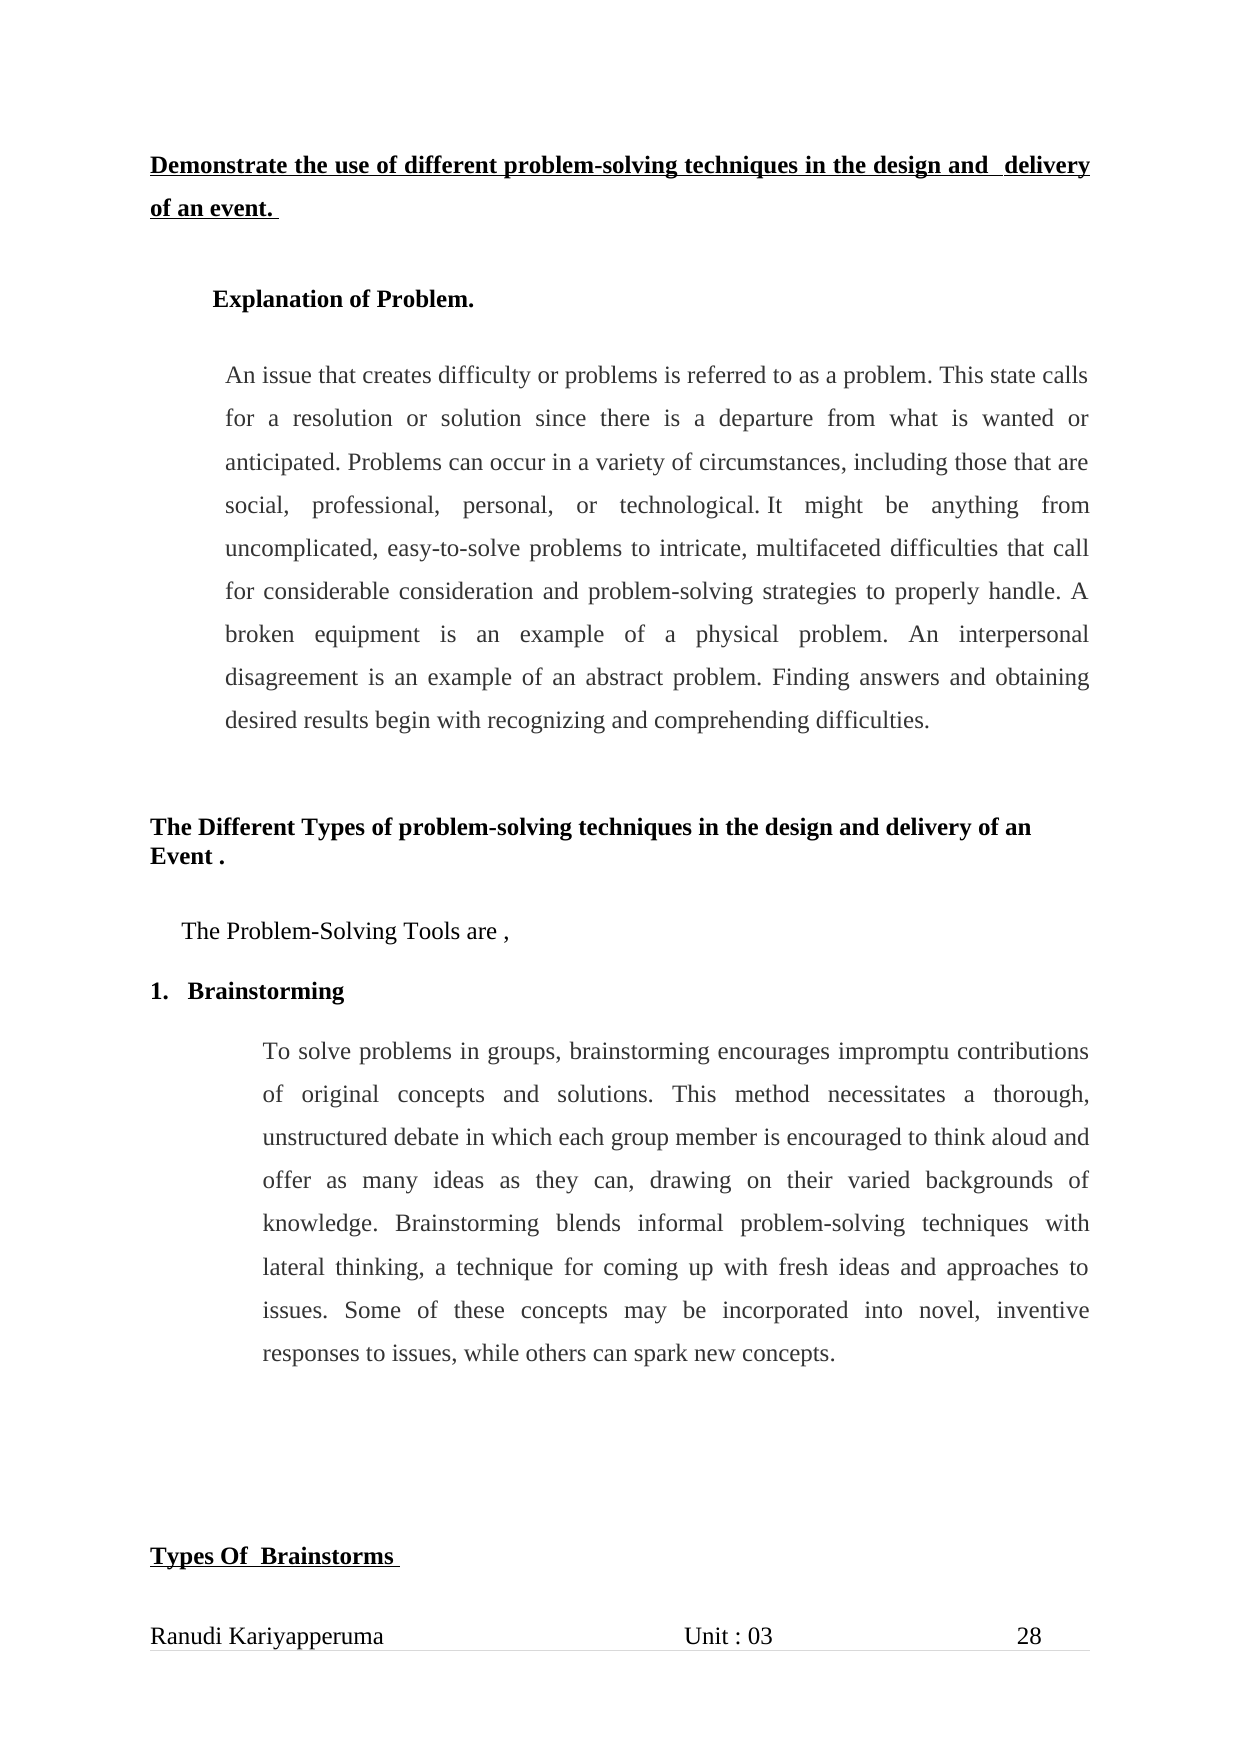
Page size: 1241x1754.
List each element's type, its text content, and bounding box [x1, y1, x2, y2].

text An issue that creates difficulty or problems is referred to as a problem. This state calls for a resolution or solution since there is a departure from what is wanted or anticipated. Problems can occur in a variety of circumstances, including those that are social, professional, personal, or technological. It might be anything from uncomplicated, easy-to-solve problems to intricate, multifaceted difficulties that call for considerable consideration and problem-solving strategies to properly handle. A broken equipment is an example of a physical problem. An interpersonal disagreement is an example of an abstract problem. Finding answers and obtaining desired results begin with recognizing and comprehending difficulties. [225, 360, 1090, 734]
text To solve problems in groups, brainstorming encourages impromptu contributions of original concepts and solutions. This method necessitates a thorough, unstructured debate in which each group member is encouraged to think aloud and offer as many ideas as they can, drawing on their varied backgrounds of knowledge. Brainstorming blends informal problem-solving techniques with lateral thinking, a technique for coming up with fresh ideas and approaches to issues. Some of these concepts may be incorporated into novel, inventive responses to issues, while others can spark new concepts. [262, 1036, 1090, 1367]
subtitle The Different Types of problem-solving techniques in the design and delivery of an Event . [150, 812, 1090, 869]
subtitle Explanation of Problem. [150, 284, 1090, 313]
text The Problem-Solving Tools are , [150, 916, 1090, 945]
subtitle Demonstrate the use of different problem-solving techniques in the design and delivery of an event. [150, 150, 1090, 222]
list Brainstorming [150, 976, 1090, 1005]
text Types Of Brainstorms [150, 1541, 1090, 1569]
